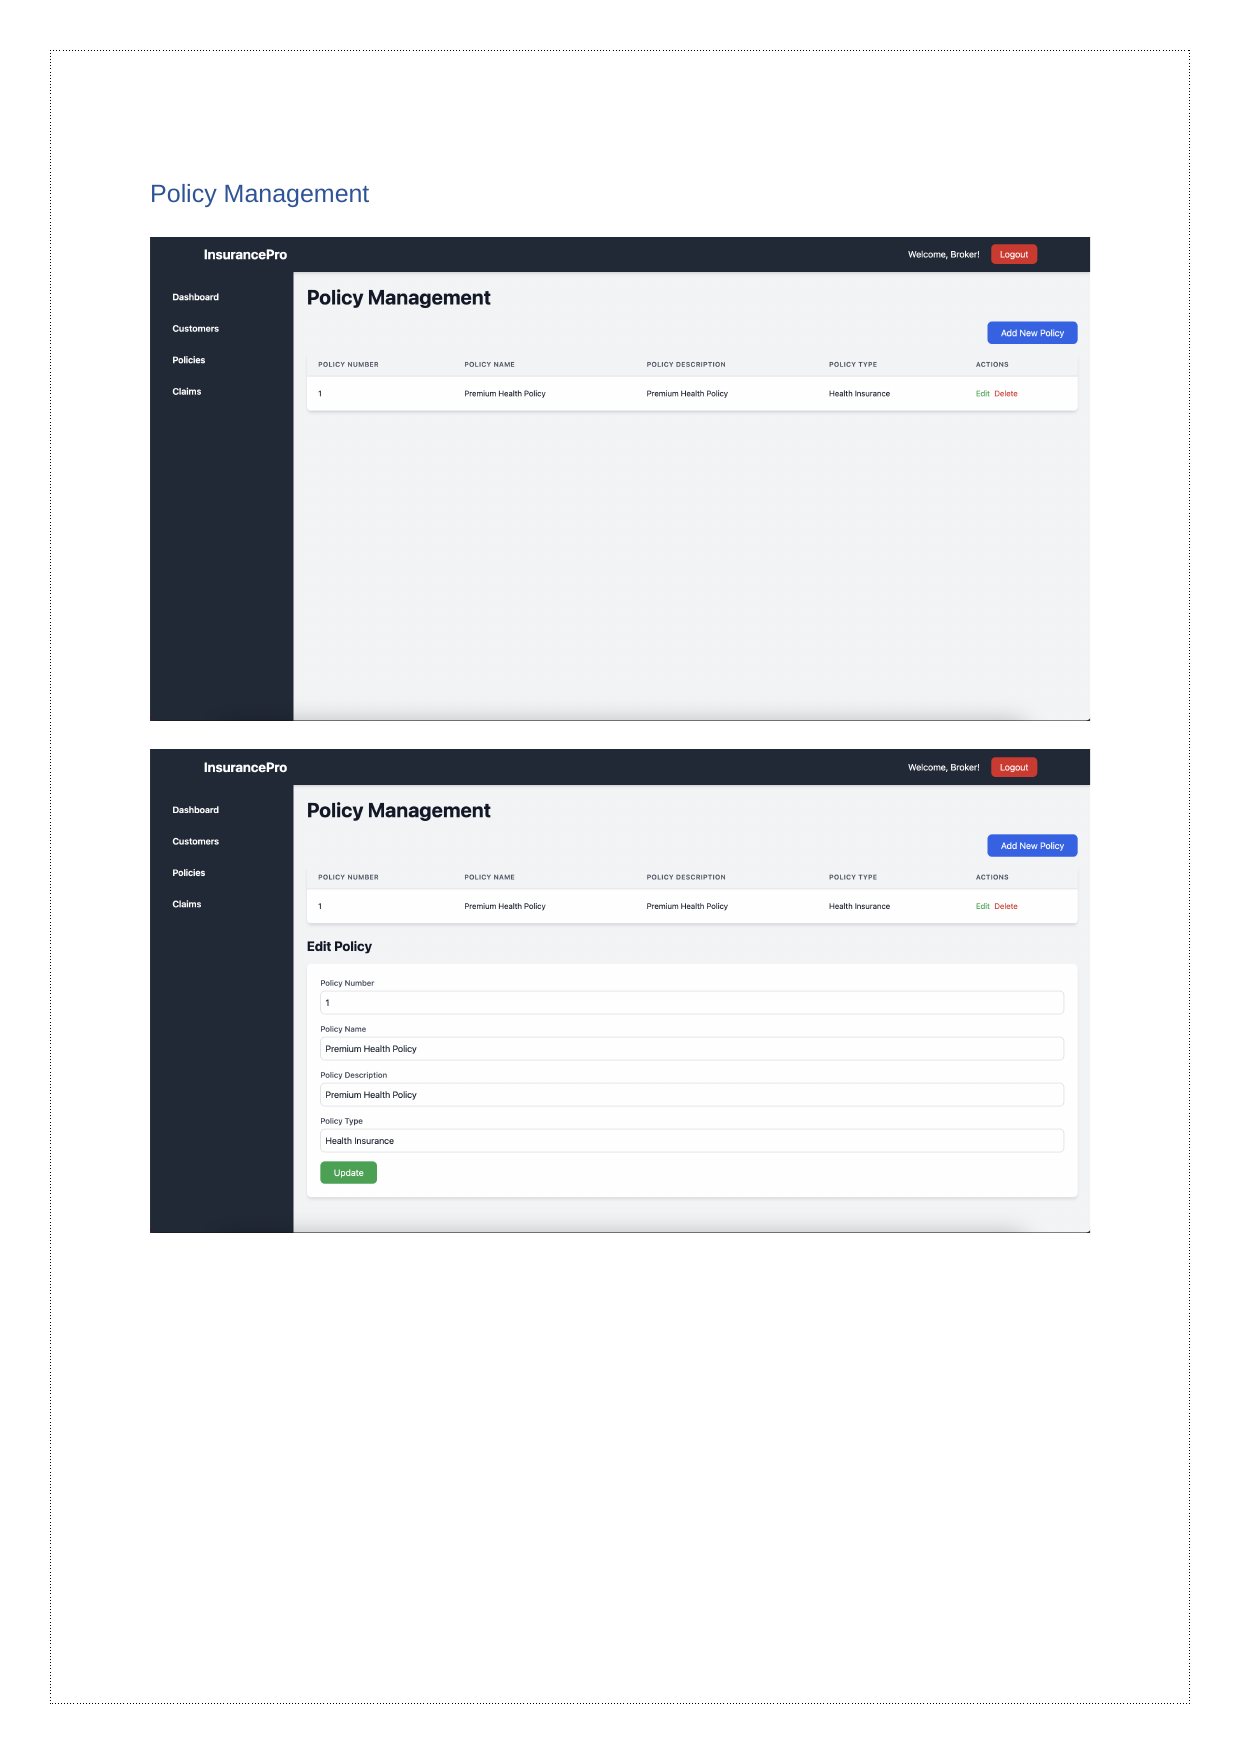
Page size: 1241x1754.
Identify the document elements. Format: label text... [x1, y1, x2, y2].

picture [150, 749, 1091, 1233]
picture [150, 237, 1091, 721]
text Policy Management [150, 179, 1090, 208]
